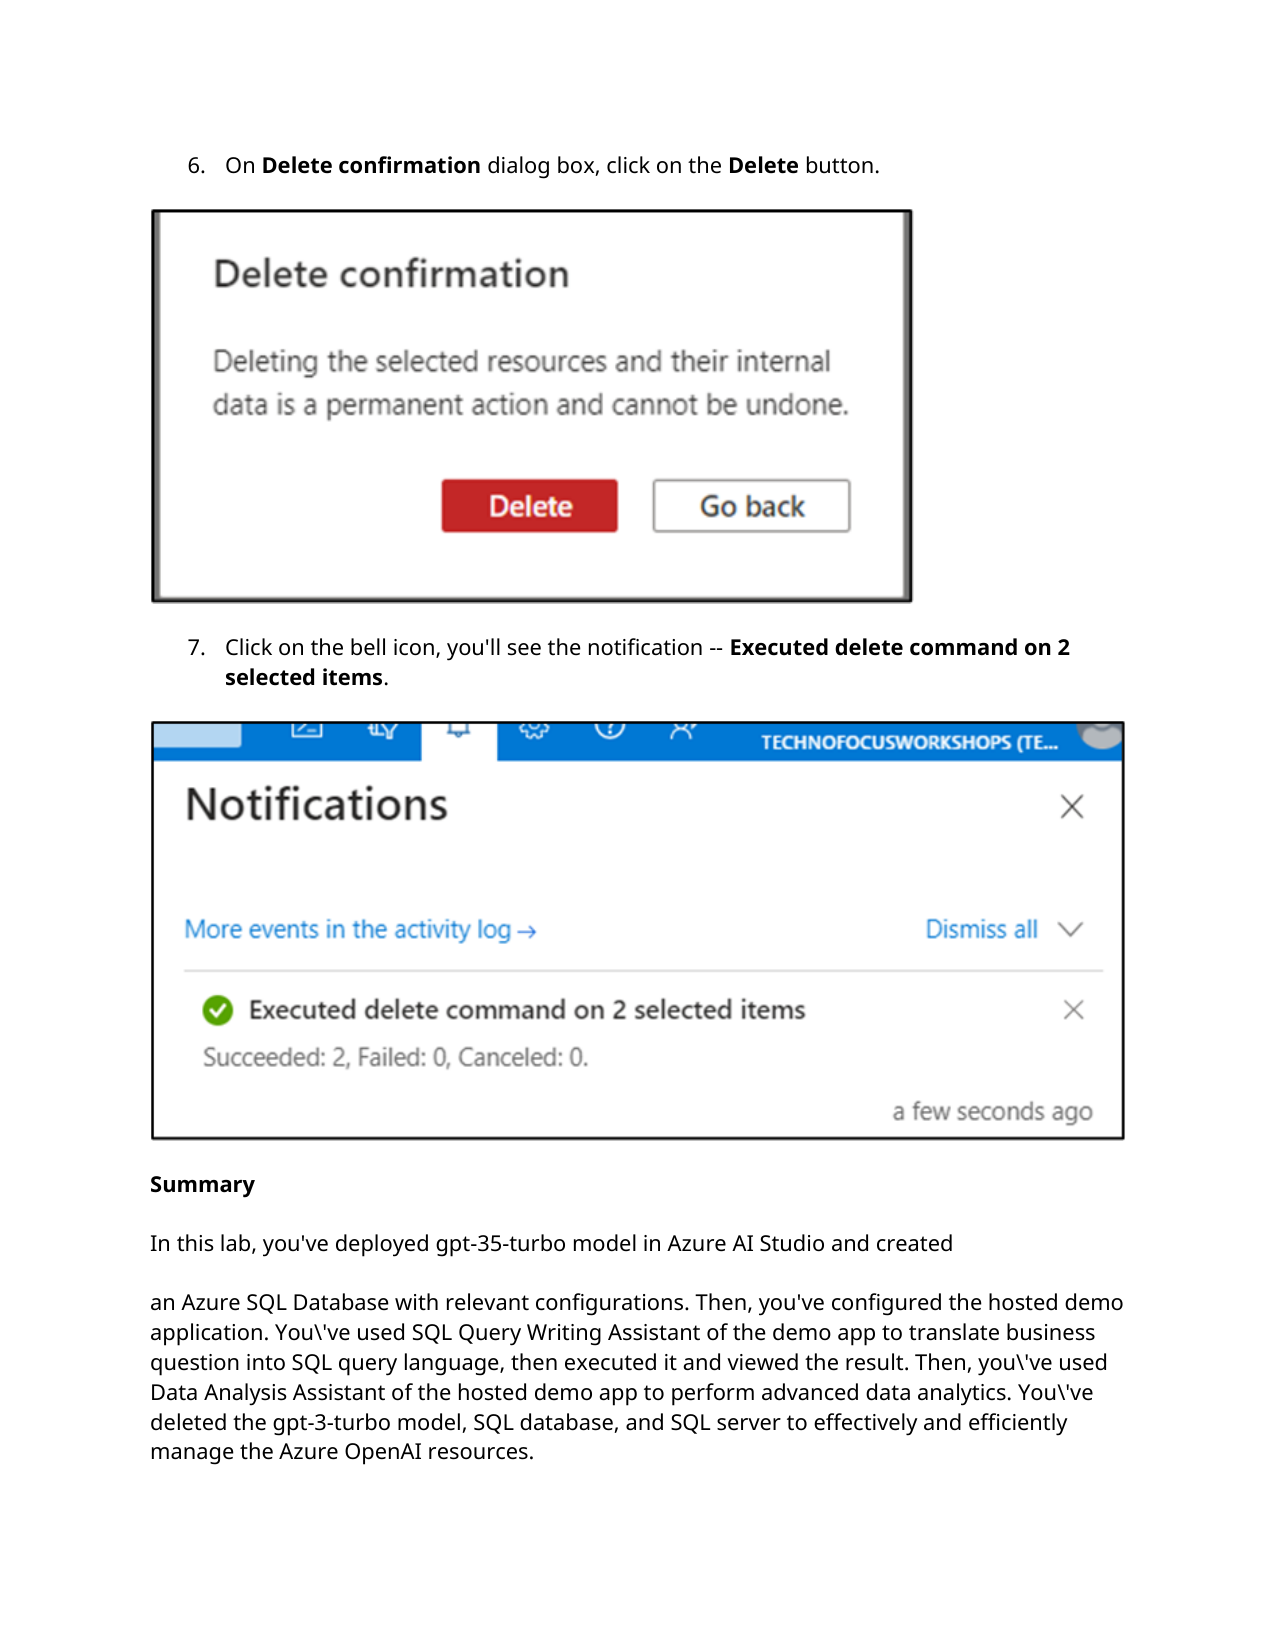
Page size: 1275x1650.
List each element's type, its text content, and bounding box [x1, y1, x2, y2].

list Click on the bell icon, you'll see the notification -- Executed delete command on 2 selected items. [187, 632, 1125, 692]
text an Azure SQL Database with relevant configurations. Then, you've configured the hosted demo application. You\'ve used SQL Query Writing Assistant of the demo app to translate business question into SQL query language, then executed it and viewed the result. Then, you\'ve used Data Analysis Assistant of the hosted demo app to perform advanced data analytics. You\'ve deleted the gpt-3-turbo model, SQL database, and SQL server to effectively and efficiently manage the Azure OpenAI resources. [150, 1287, 1125, 1466]
text In this lab, you've deployed gpt-35-turbo model in Azure AI Studio and created [150, 1228, 1125, 1258]
picture [150, 721, 1125, 1141]
picture [150, 208, 914, 604]
text Summary [150, 1169, 1125, 1199]
list On Delete confirmation dialog box, click on the Delete button. [187, 150, 1125, 180]
